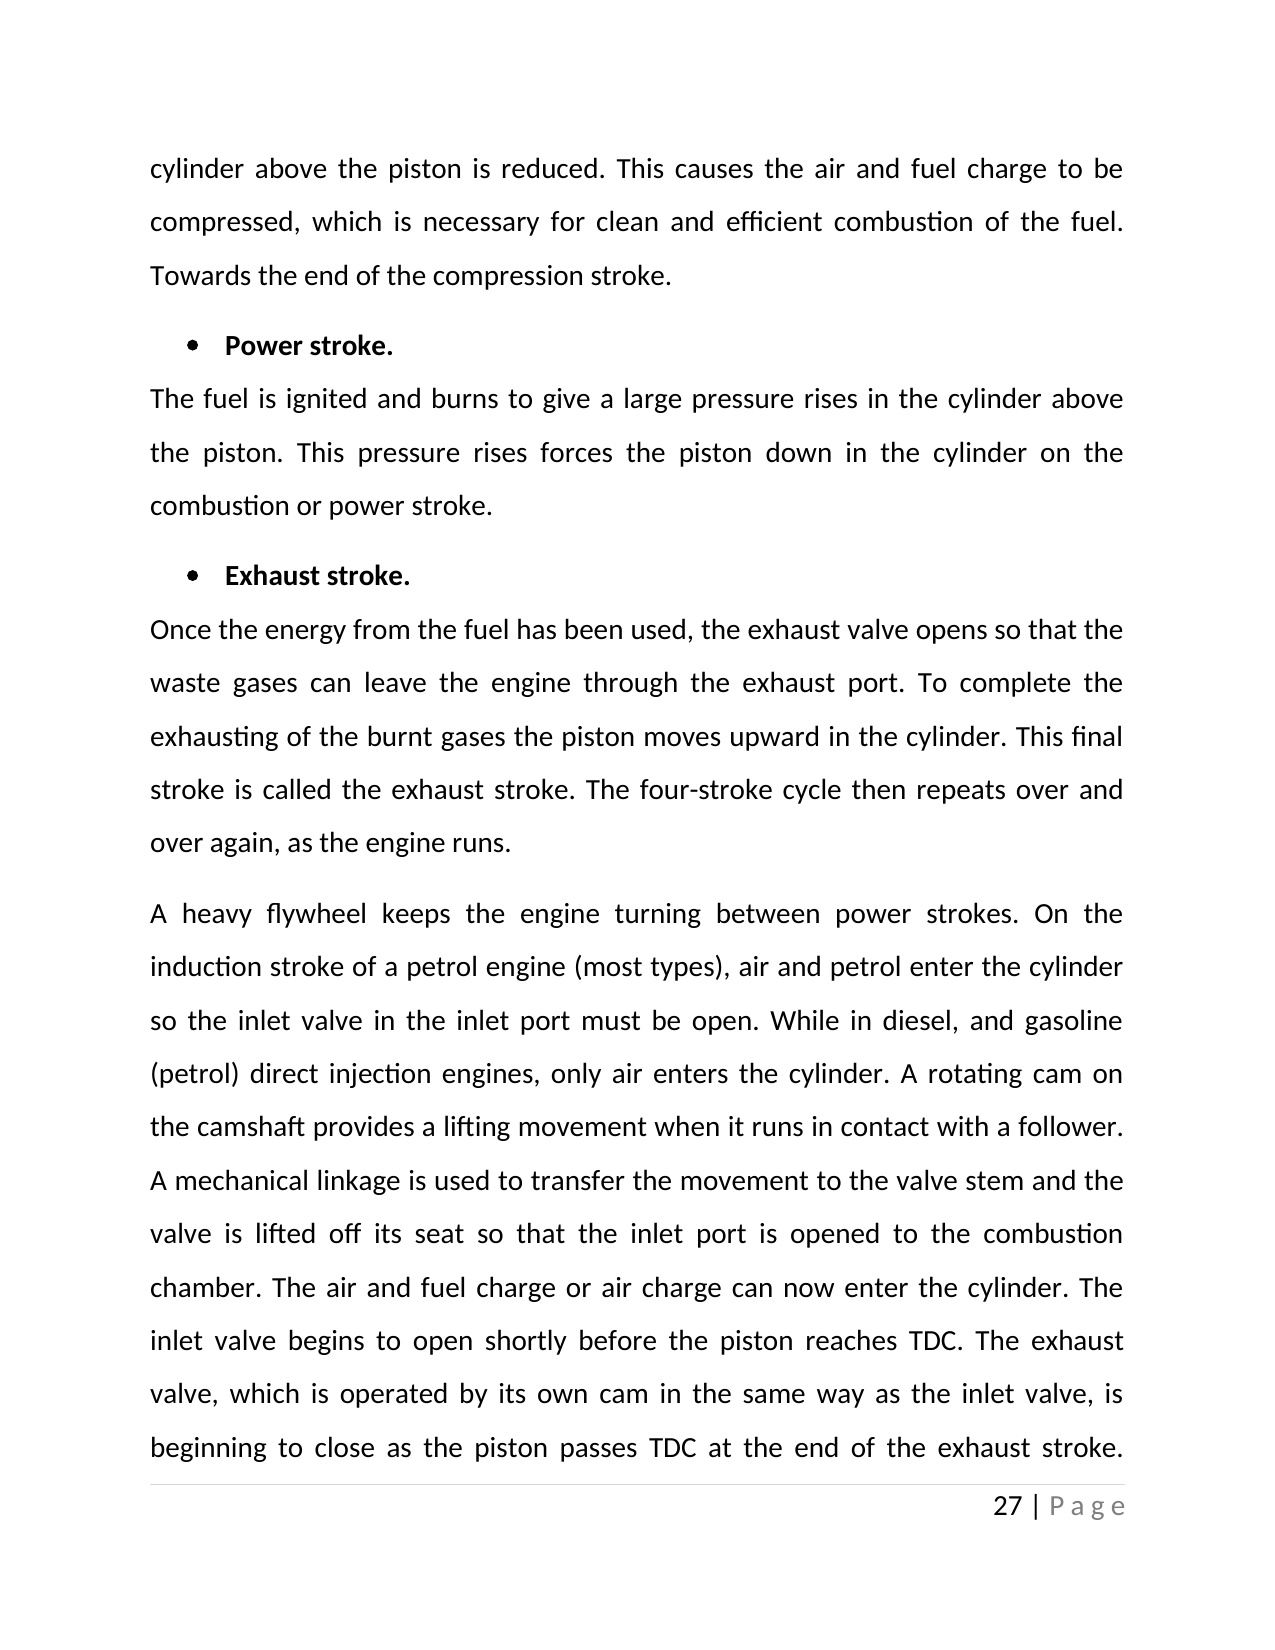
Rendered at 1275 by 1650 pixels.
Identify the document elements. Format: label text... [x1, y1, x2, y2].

text Once the energy from the fuel has been used, the exhaust valve opens so that the waste gases can leave the engine through the exhaust port. To complete the exhausting of the burnt gases the piston moves upward in the cylinder. This final stroke is called the exhaust stroke. The four-stroke cycle then repeats over and over again, as the engine runs. [150, 611, 1125, 860]
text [150, 895, 1125, 1465]
text The fuel is ignited and burns to give a large pressure rises in the cylinder above the piston. This pressure rises forces the piston down in the cylinder on the combustion or power stroke. [150, 380, 1125, 523]
list Power stroke. [187, 327, 1125, 363]
list Exhaust stroke. [187, 557, 1125, 593]
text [150, 150, 1125, 292]
